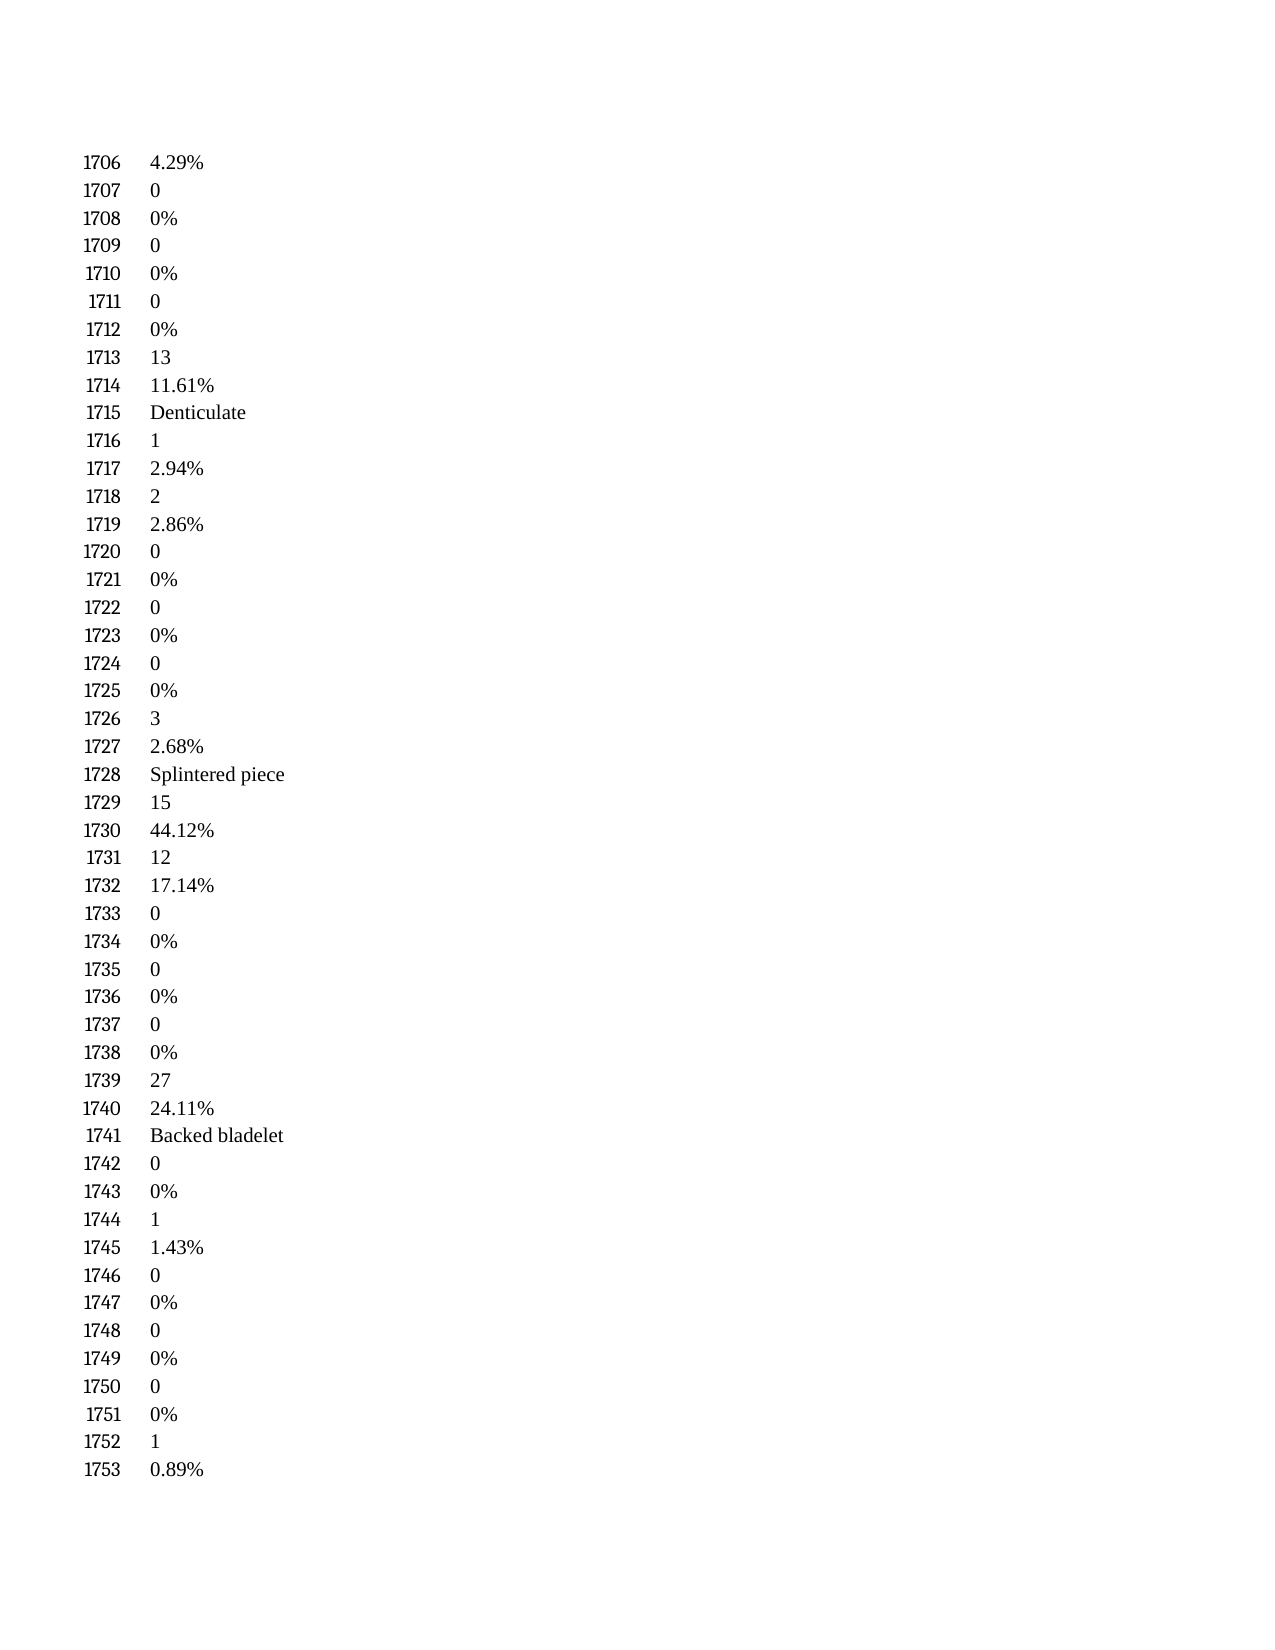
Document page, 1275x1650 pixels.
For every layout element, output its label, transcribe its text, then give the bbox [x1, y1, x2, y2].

text 1.43% [150, 1235, 1125, 1259]
text 0 [150, 957, 1125, 981]
text 12 [150, 845, 1125, 869]
text 44.12% [150, 817, 1125, 842]
text Backed bladelet [150, 1123, 1125, 1147]
text 0 [150, 1012, 1125, 1036]
text 0 [150, 289, 1125, 313]
text 0% [150, 1290, 1125, 1314]
text 0% [150, 317, 1125, 341]
text 0% [150, 1346, 1125, 1370]
text 27 [150, 1068, 1125, 1092]
text 0 [150, 1151, 1125, 1175]
text 11.61% [150, 372, 1125, 397]
text 0.89% [150, 1457, 1125, 1481]
text 0% [150, 623, 1125, 647]
text 0 [150, 1262, 1125, 1287]
text 2.68% [150, 734, 1125, 758]
text 0% [150, 929, 1125, 953]
text 0% [150, 678, 1125, 702]
text 2.94% [150, 456, 1125, 480]
text 2 [150, 484, 1125, 508]
text 0 [150, 901, 1125, 925]
text 0 [150, 233, 1125, 257]
text 0% [150, 206, 1125, 230]
text 0% [150, 1179, 1125, 1203]
text 0 [150, 539, 1125, 563]
text 24.11% [150, 1096, 1125, 1120]
text 1 [150, 1429, 1125, 1453]
text 2.86% [150, 512, 1125, 536]
text 13 [150, 345, 1125, 369]
text 0% [150, 984, 1125, 1008]
text 0 [150, 1318, 1125, 1342]
text Splintered piece [150, 762, 1125, 786]
text 1 [150, 428, 1125, 452]
text 0 [150, 178, 1125, 202]
text 15 [150, 790, 1125, 814]
text 0 [150, 595, 1125, 619]
text 0 [150, 1374, 1125, 1398]
text 0% [150, 567, 1125, 591]
text 0% [150, 1040, 1125, 1064]
text 0% [150, 1402, 1125, 1426]
text 3 [150, 706, 1125, 730]
text 1 [150, 1207, 1125, 1231]
text 0 [150, 651, 1125, 675]
text Denticulate [150, 400, 1125, 424]
text 4.29% [150, 150, 1125, 174]
text 0% [150, 261, 1125, 285]
text 17.14% [150, 873, 1125, 897]
